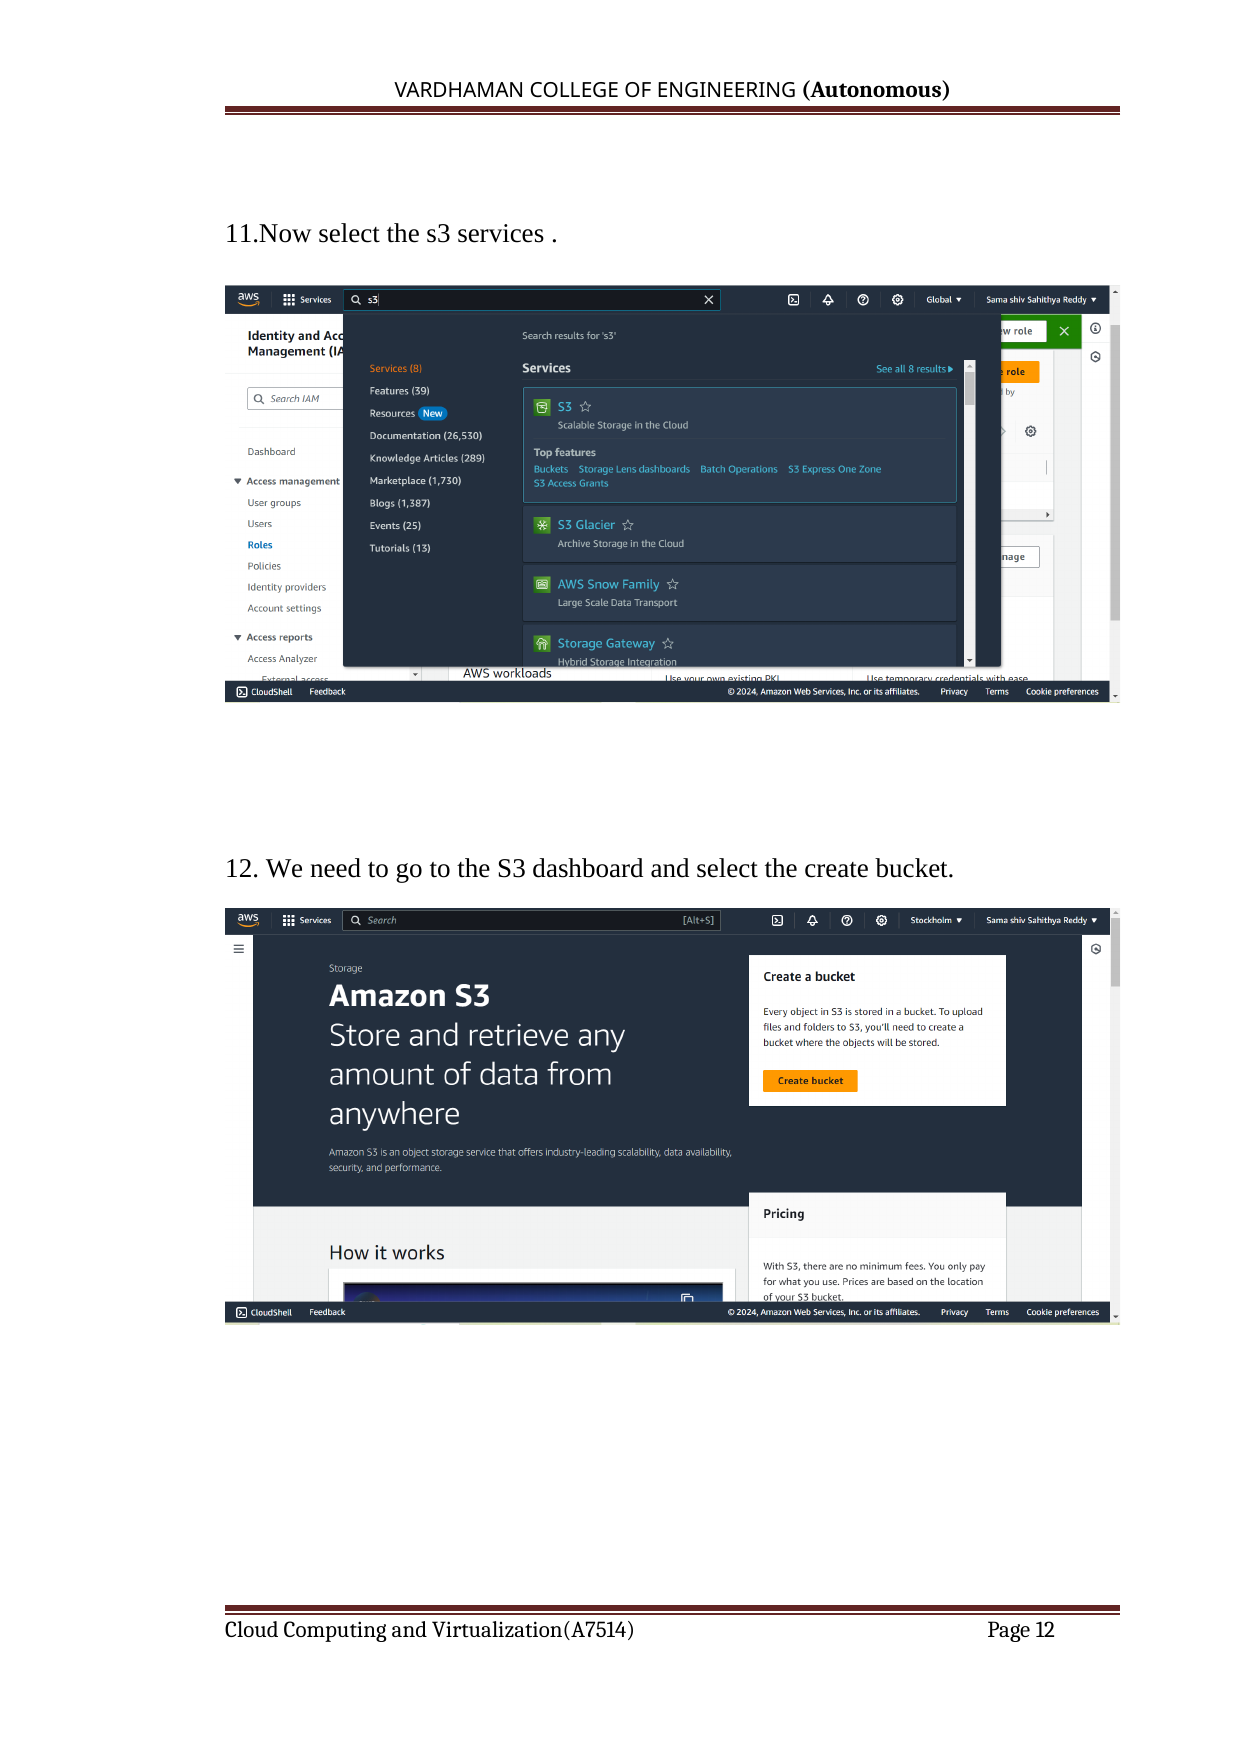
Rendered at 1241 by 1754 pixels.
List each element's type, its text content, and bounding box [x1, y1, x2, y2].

text 11.Now select the s3 services . [225, 217, 1120, 249]
picture [225, 285, 1121, 703]
text 12. We need to go to the S3 dashboard and select the create bucket. [225, 852, 1120, 883]
picture [225, 908, 1121, 1325]
